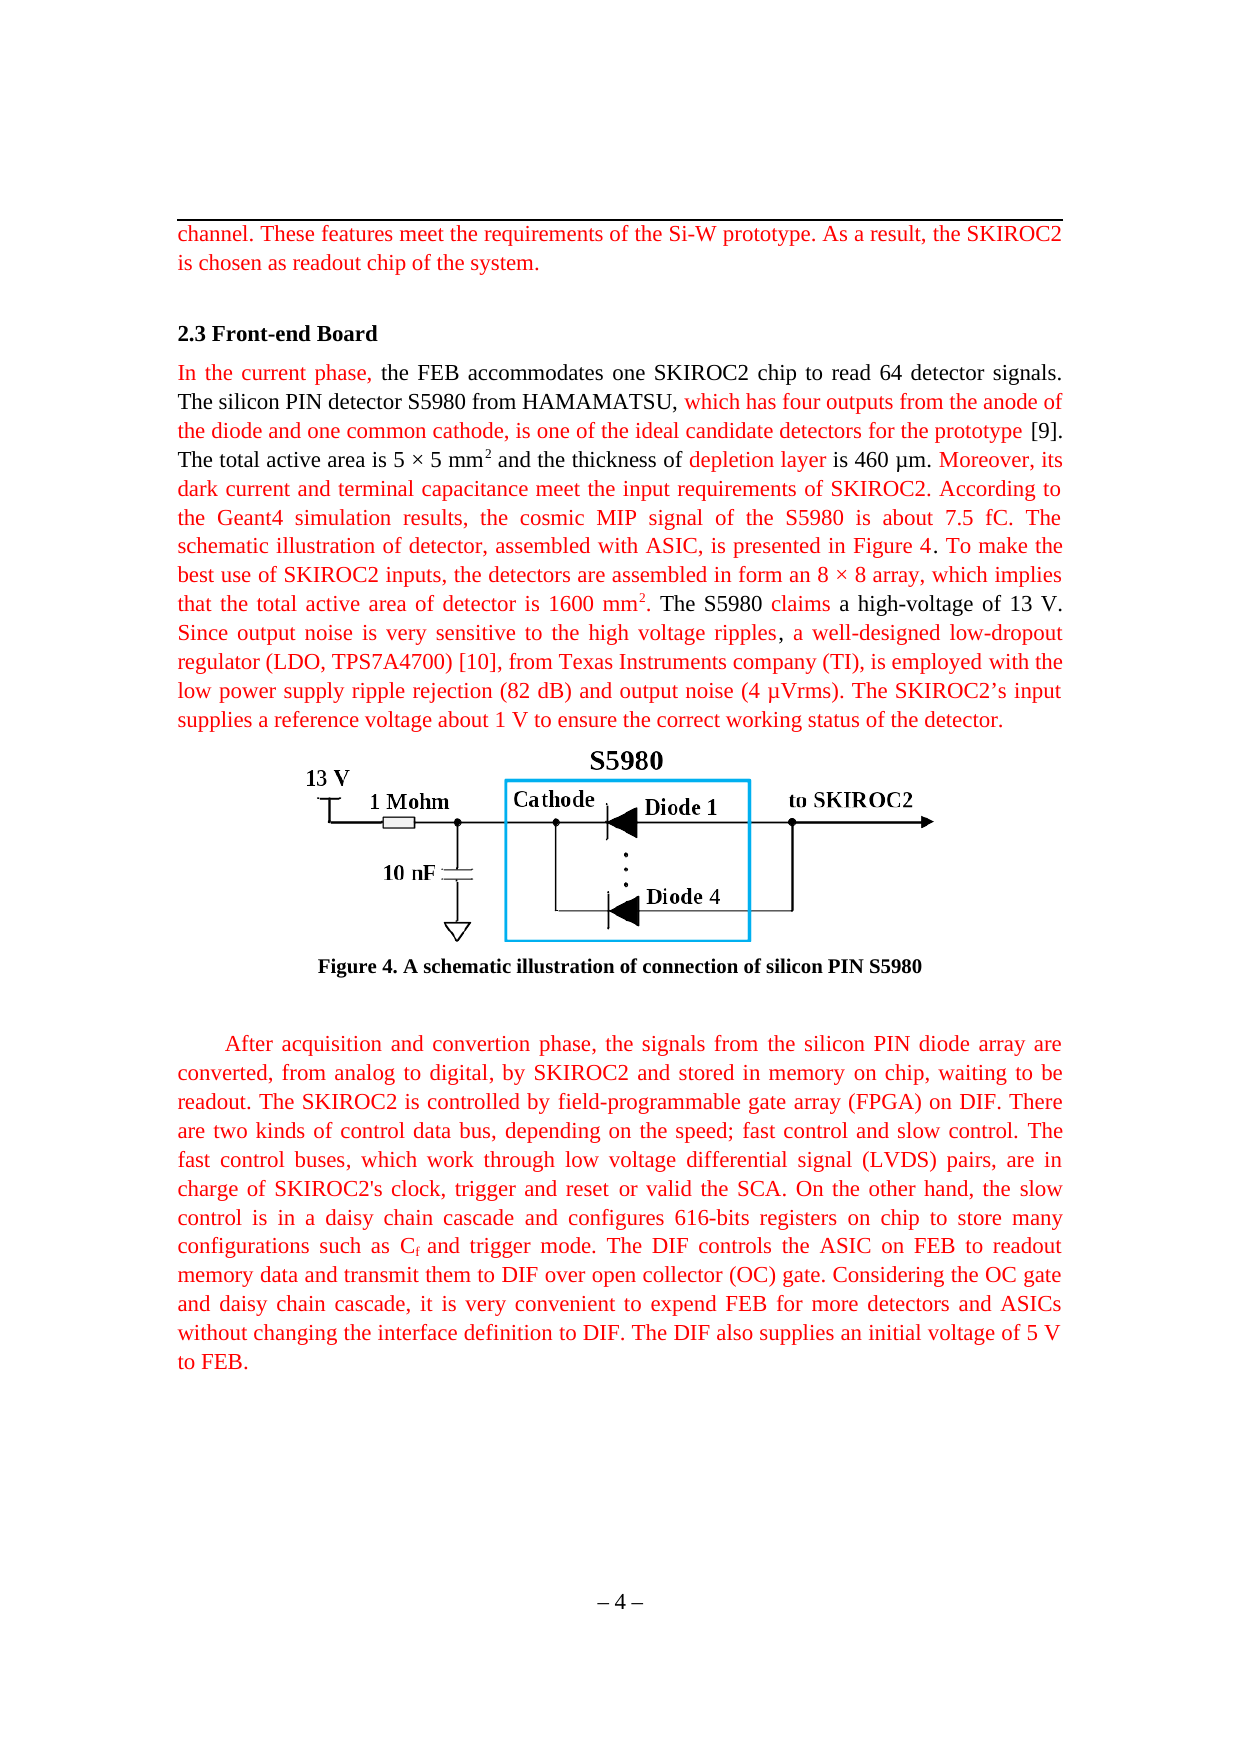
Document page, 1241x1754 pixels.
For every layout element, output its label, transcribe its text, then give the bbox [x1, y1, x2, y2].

text Front-end Board [177, 320, 1063, 346]
text In the current phase, the FEB accommodates one SKIROC2 chip to read 64 detector signals. The silicon PIN detector S5980 from HAMAMATSU, which has four outputs from the anode of the diode and one common cathode, is one of the ideal candidate detectors for the prototype [9]. The total active area is 5 × 5 mm2 and the thickness of depletion layer is 460 µm. Moreover, its dark current and terminal capacitance meet the input requirements of SKIROC2. According to the Geant4 simulation results, the cosmic MIP signal of the S5980 is about 7.5 fC. The schematic illustration of detector, assembled with ASIC, is presented in Figure 4. To make the best use of SKIROC2 inputs, the detectors are assembled in form an 8 × 8 array, which implies that the total active area of detector is 1600 mm2. The S5980 claims a high-voltage of 13 V. Since output noise is very sensitive to the high voltage ripples, a well-designed low-dropout regulator (LDO, TPS7A4700) [10], from Texas Instruments company (TI), is employed with the low power supply ripple rejection (82 dB) and output noise (4 µVrms). The SKIROC2’s input supplies a reference voltage about 1 V to ensure the correct working status of the detector. [177, 359, 1063, 733]
text Figure 4. A schematic illustration of connection of silicon PIN S5980 [177, 954, 1063, 978]
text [177, 221, 1063, 276]
text After acquisition and convertion phase, the signals from the silicon PIN diode array are converted, from analog to digital, by SKIROC2 and stored in memory on chip, waiting to be readout. The SKIROC2 is controlled by field-programmable gate array (FPGA) on DIF. There are two kinds of control data bus, depending on the speed; fast control and slow control. The fast control buses, which work through low voltage differential signal (LVDS) pairs, are in charge of SKIROC2's clock, trigger and reset or valid the SCA. On the other hand, the slow control is in a daisy chain cascade and configures 616-bits registers on chip to store many configurations such as Cf and trigger mode. The DIF controls the ASIC on FEB to readout memory data and transmit them to DIF over open collector (OC) gate. Considering the OC gate and daisy chain cascade, it is very convenient to expend FEB for more detectors and ASICs without changing the interface definition to DIF. The DIF also supplies an initial voltage of 5 V to FEB. [177, 1030, 1063, 1375]
